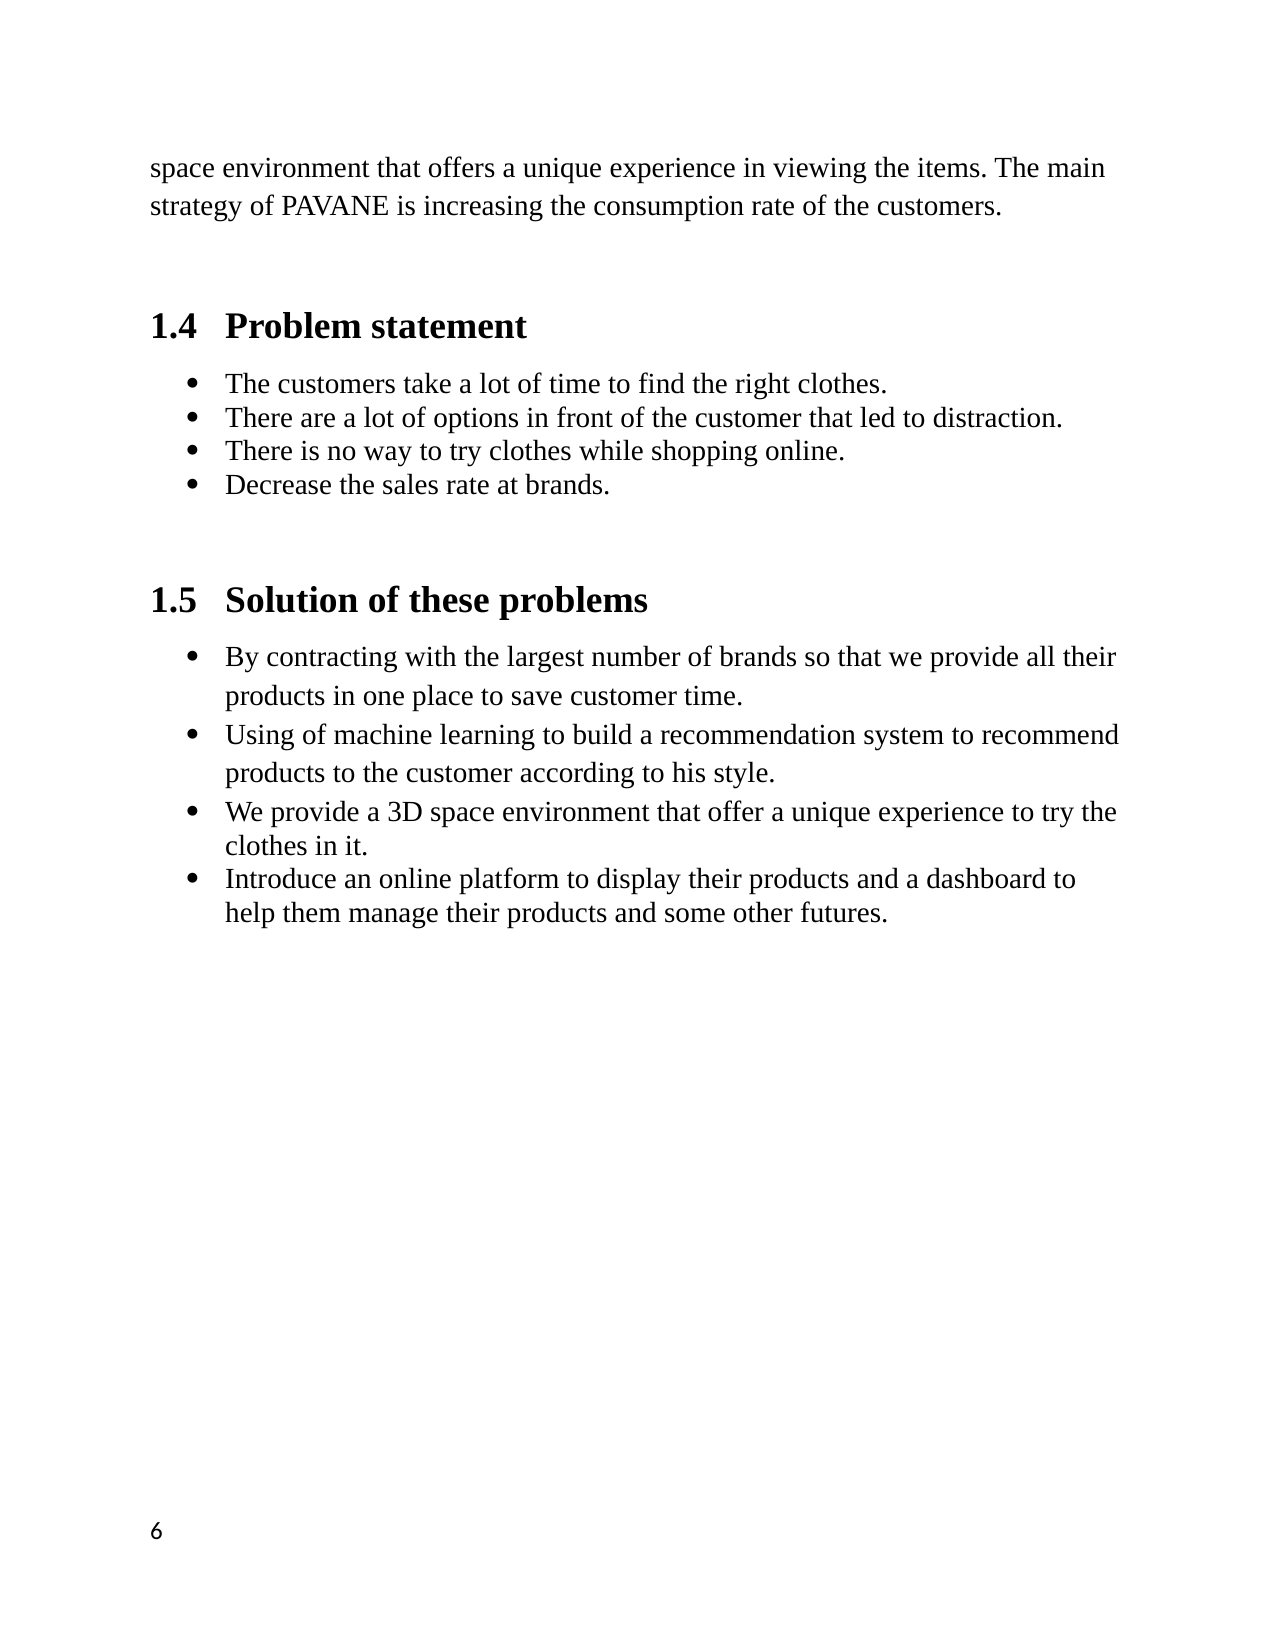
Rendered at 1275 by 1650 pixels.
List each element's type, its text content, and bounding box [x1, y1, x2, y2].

list Solution of these problems [150, 577, 1125, 620]
list Problem statement [150, 304, 1125, 347]
list There are a lot of options in front of the customer that led to distraction. [187, 400, 1125, 433]
list The customers take a lot of time to find the right clothes. [187, 366, 1125, 400]
list Using of machine learning to build a recommendation system to recommend products to the customer according to his style. [187, 717, 1125, 789]
list Decrease the sales rate at brands. [187, 467, 1125, 501]
list By contracting with the largest number of brands so that we provide all their products in one place to save customer time. [187, 639, 1125, 712]
list We provide a 3D space environment that offer a unique experience to try the clothes in it. [187, 794, 1125, 861]
list There is no way to try clothes while shopping online. [187, 433, 1125, 467]
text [150, 150, 1125, 222]
list Introduce an online platform to display their products and a dashboard to help them manage their products and some other futures. [187, 861, 1125, 928]
